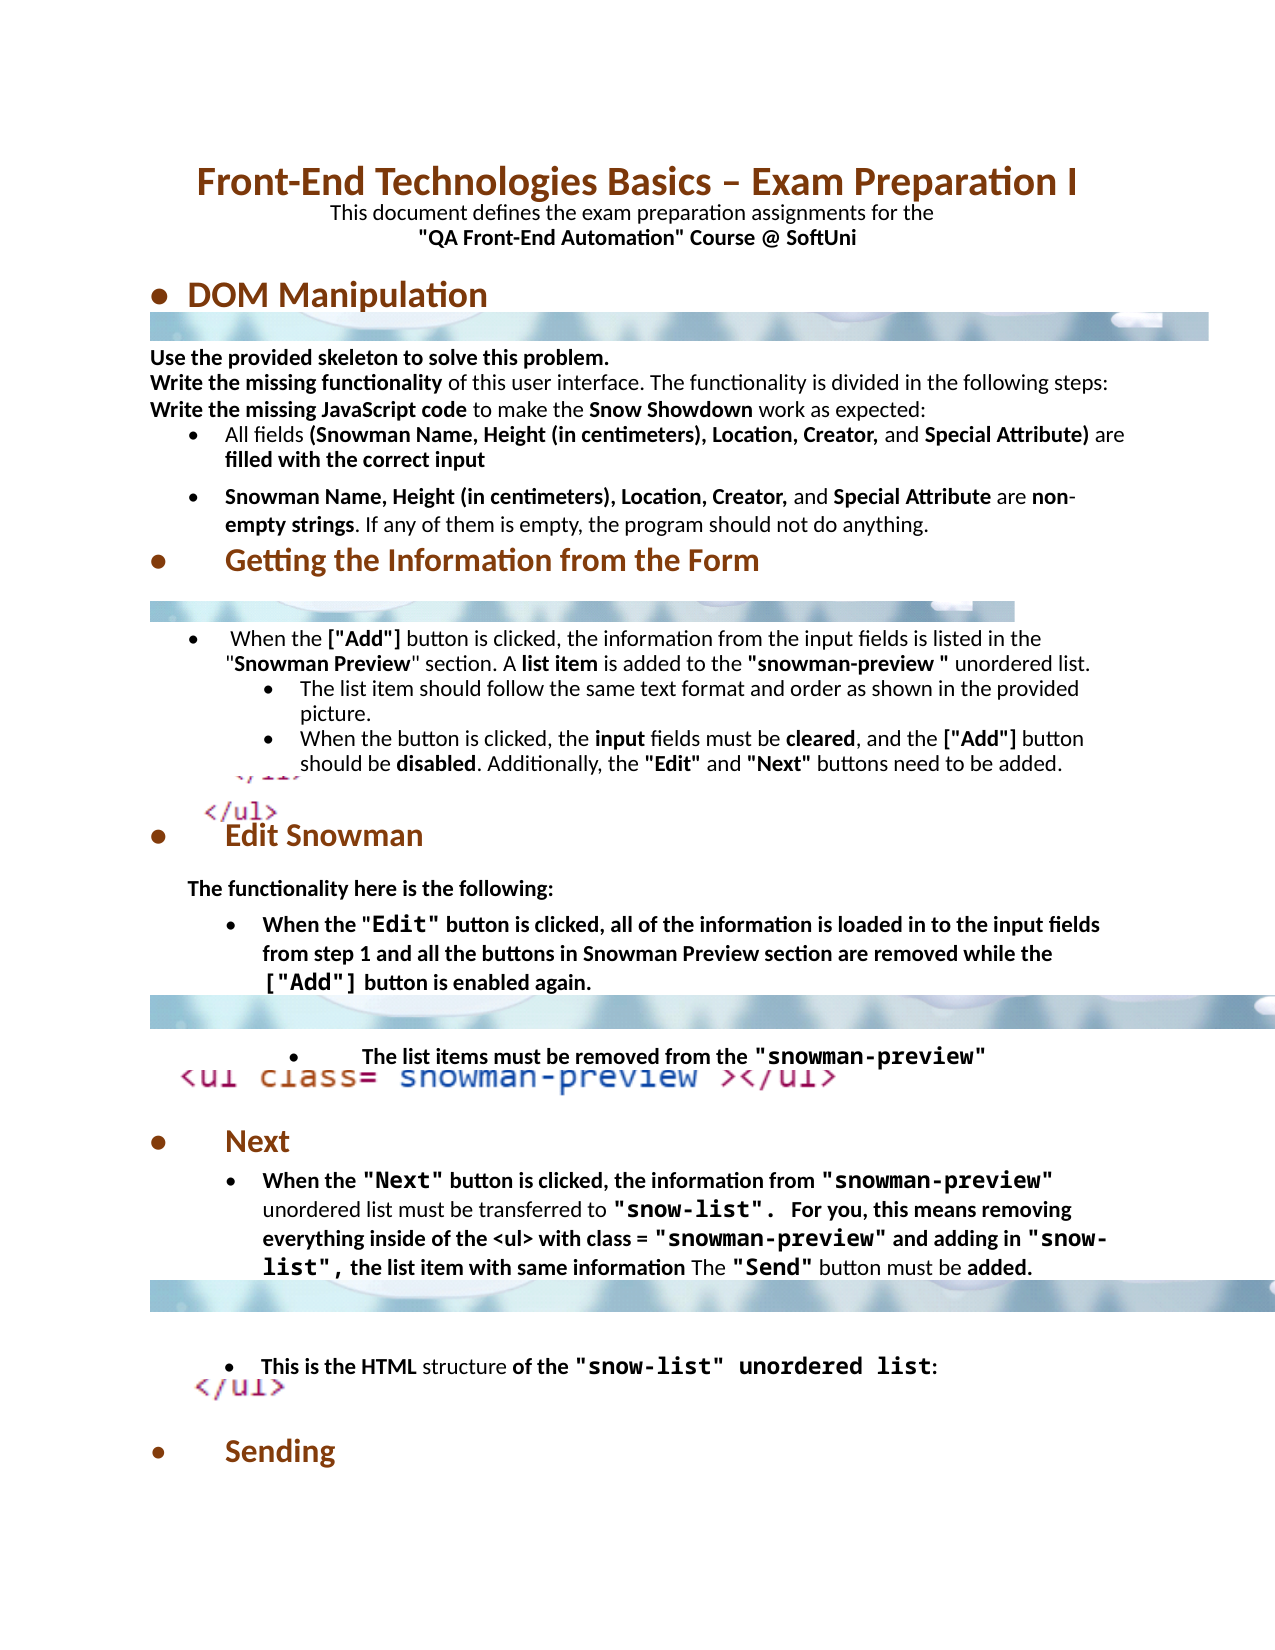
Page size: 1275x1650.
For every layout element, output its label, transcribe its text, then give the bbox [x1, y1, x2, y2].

list When the ["Add"] button is clicked, the information from the input fields is listed in the "Snowman Preview" section. A list item is added to the "snowman-preview " unordered list. [187, 626, 1125, 676]
list The list item should follow the same text format and order as shown in the provided picture. [262, 676, 1125, 726]
text Front-End Technologies Basics – Exam Preparation I [919, 175, 1125, 200]
list Snowman Name, Height (in centimeters), Location, Creator, and Special Attribute are non-empty strings. If any of them is empty, the program should not do anything. [187, 481, 1125, 539]
list The list items must be removed from the "snowman-preview" [150, 1042, 1125, 1070]
text Front-End Technologies Basics – Exam Preparation I [537, 175, 913, 200]
text Use the provided skeleton to solve this problem. [150, 346, 1125, 371]
text Write the missing functionality of this user interface. The functionality is divided in the following steps: [150, 371, 1125, 396]
list This is the HTML structure of the "snow-list" unordered list: [223, 1351, 1125, 1379]
list All fields (Snowman Name, Height (in centimeters), Location, Creator, and Special Attribute) are filled with the correct input [187, 423, 1125, 473]
list DOM Manipulation [150, 287, 1125, 312]
text The functionality here is the following: [187, 876, 1125, 901]
list Edit Snowman [150, 826, 1125, 851]
list Getting the Information from the Form [150, 551, 1125, 576]
text Write the missing JavaScript code to make the Snow Showdown work as expected: [150, 396, 1125, 423]
list When the "Next" button is clicked, the information from "snowman-preview" unordered list must be transferred to "snow-list". For you, this means removing everything inside of the <ul> with class = "snowman-preview" and adding in "snow-list", the list item with same information The "Send" button must be added. [225, 1166, 1125, 1280]
list When the "Edit" button is clicked, all of the information is loaded in to the input fields from step 1 and all the buttons in Snowman Preview section are removed while the ["Add"] button is enabled again. [225, 909, 1125, 995]
list Sending [150, 1442, 1125, 1467]
text This document defines the exam preparation assignments for the "QA Front-End Automation" Course @ SoftUni [150, 200, 1125, 250]
list Next [150, 1132, 1125, 1157]
text Front-End Technologies Basics – Exam Preparation I [150, 175, 535, 200]
list When the button is clicked, the input fields must be cleared, and the ["Add"] button should be disabled. Additionally, the "Edit" and "Next" buttons need to be added. [262, 726, 1125, 776]
